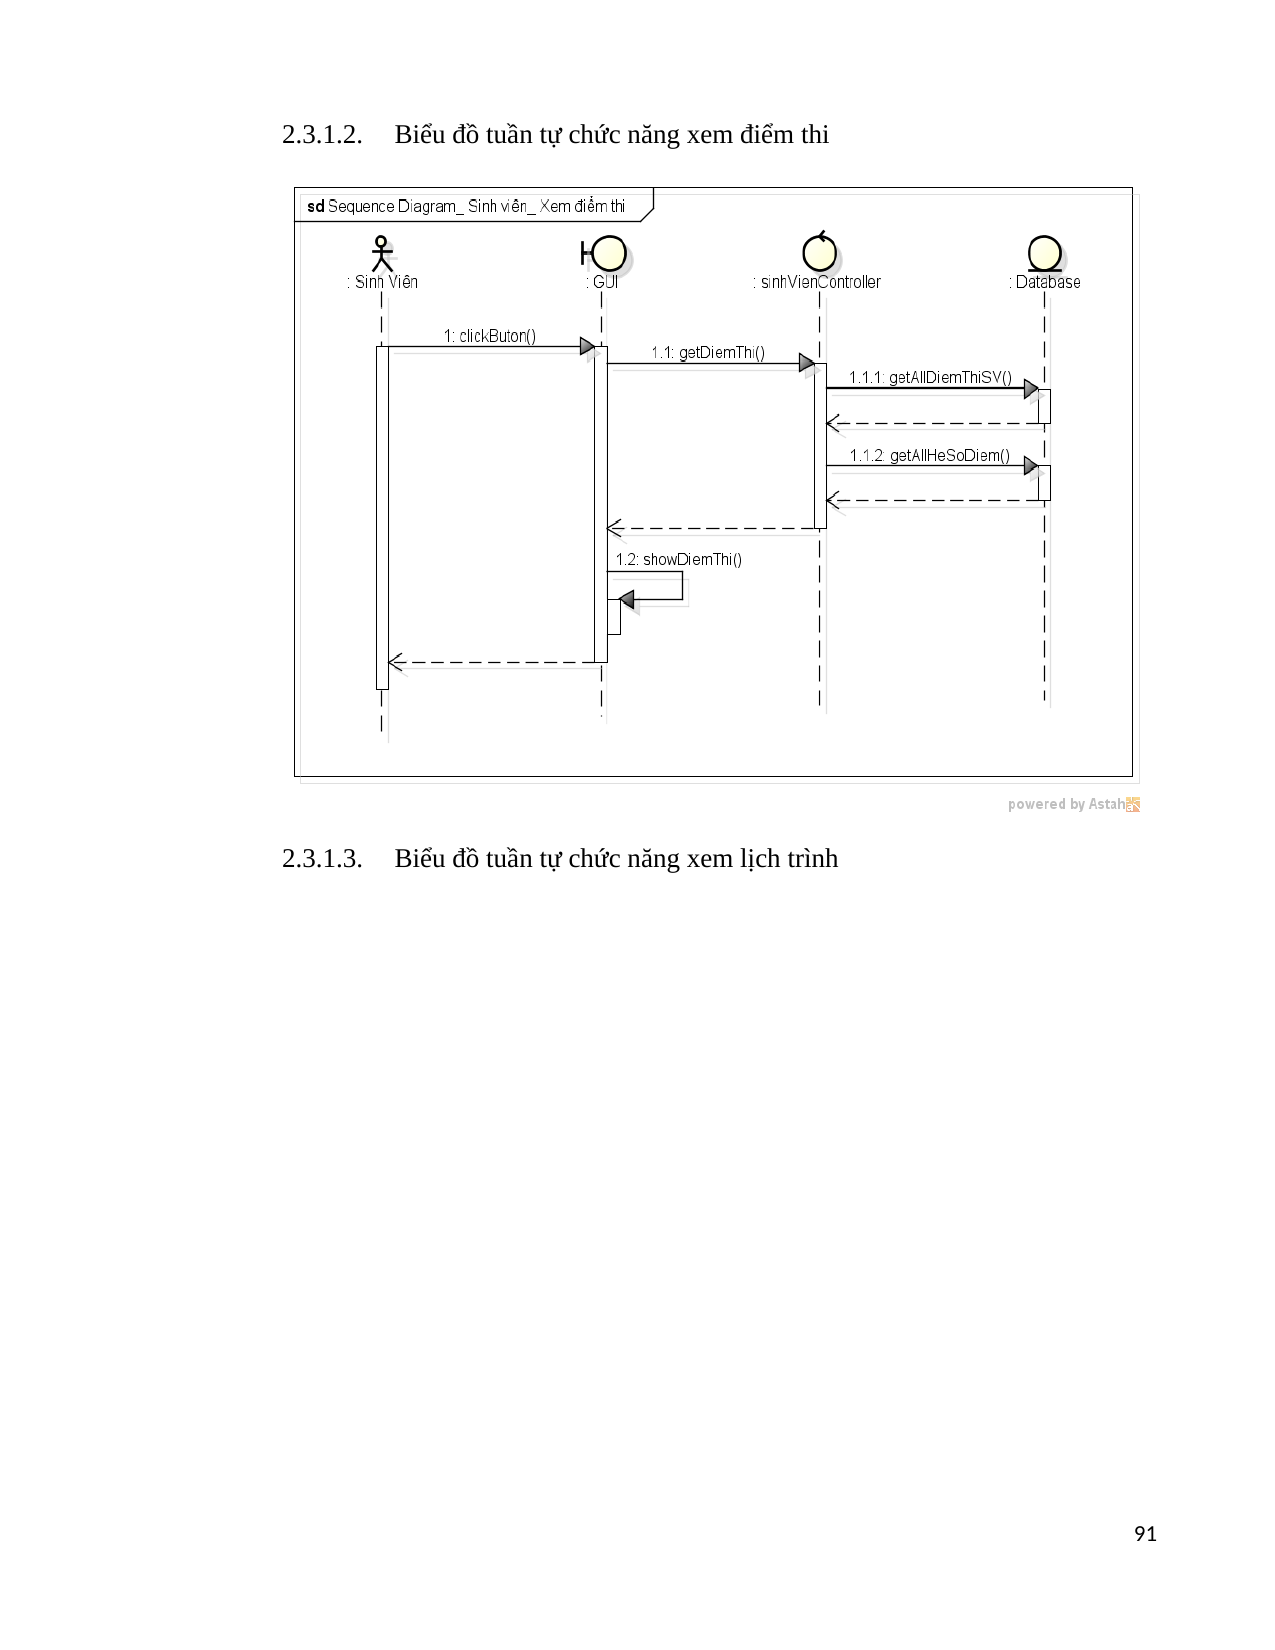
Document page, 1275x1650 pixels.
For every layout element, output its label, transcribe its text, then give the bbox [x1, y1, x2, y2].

picture [281, 174, 1144, 818]
list Biểu đồ tuần tự chức năng xem điểm thi [282, 118, 1157, 149]
list Biểu đồ tuần tự chức năng xem lịch trình [282, 842, 1157, 873]
